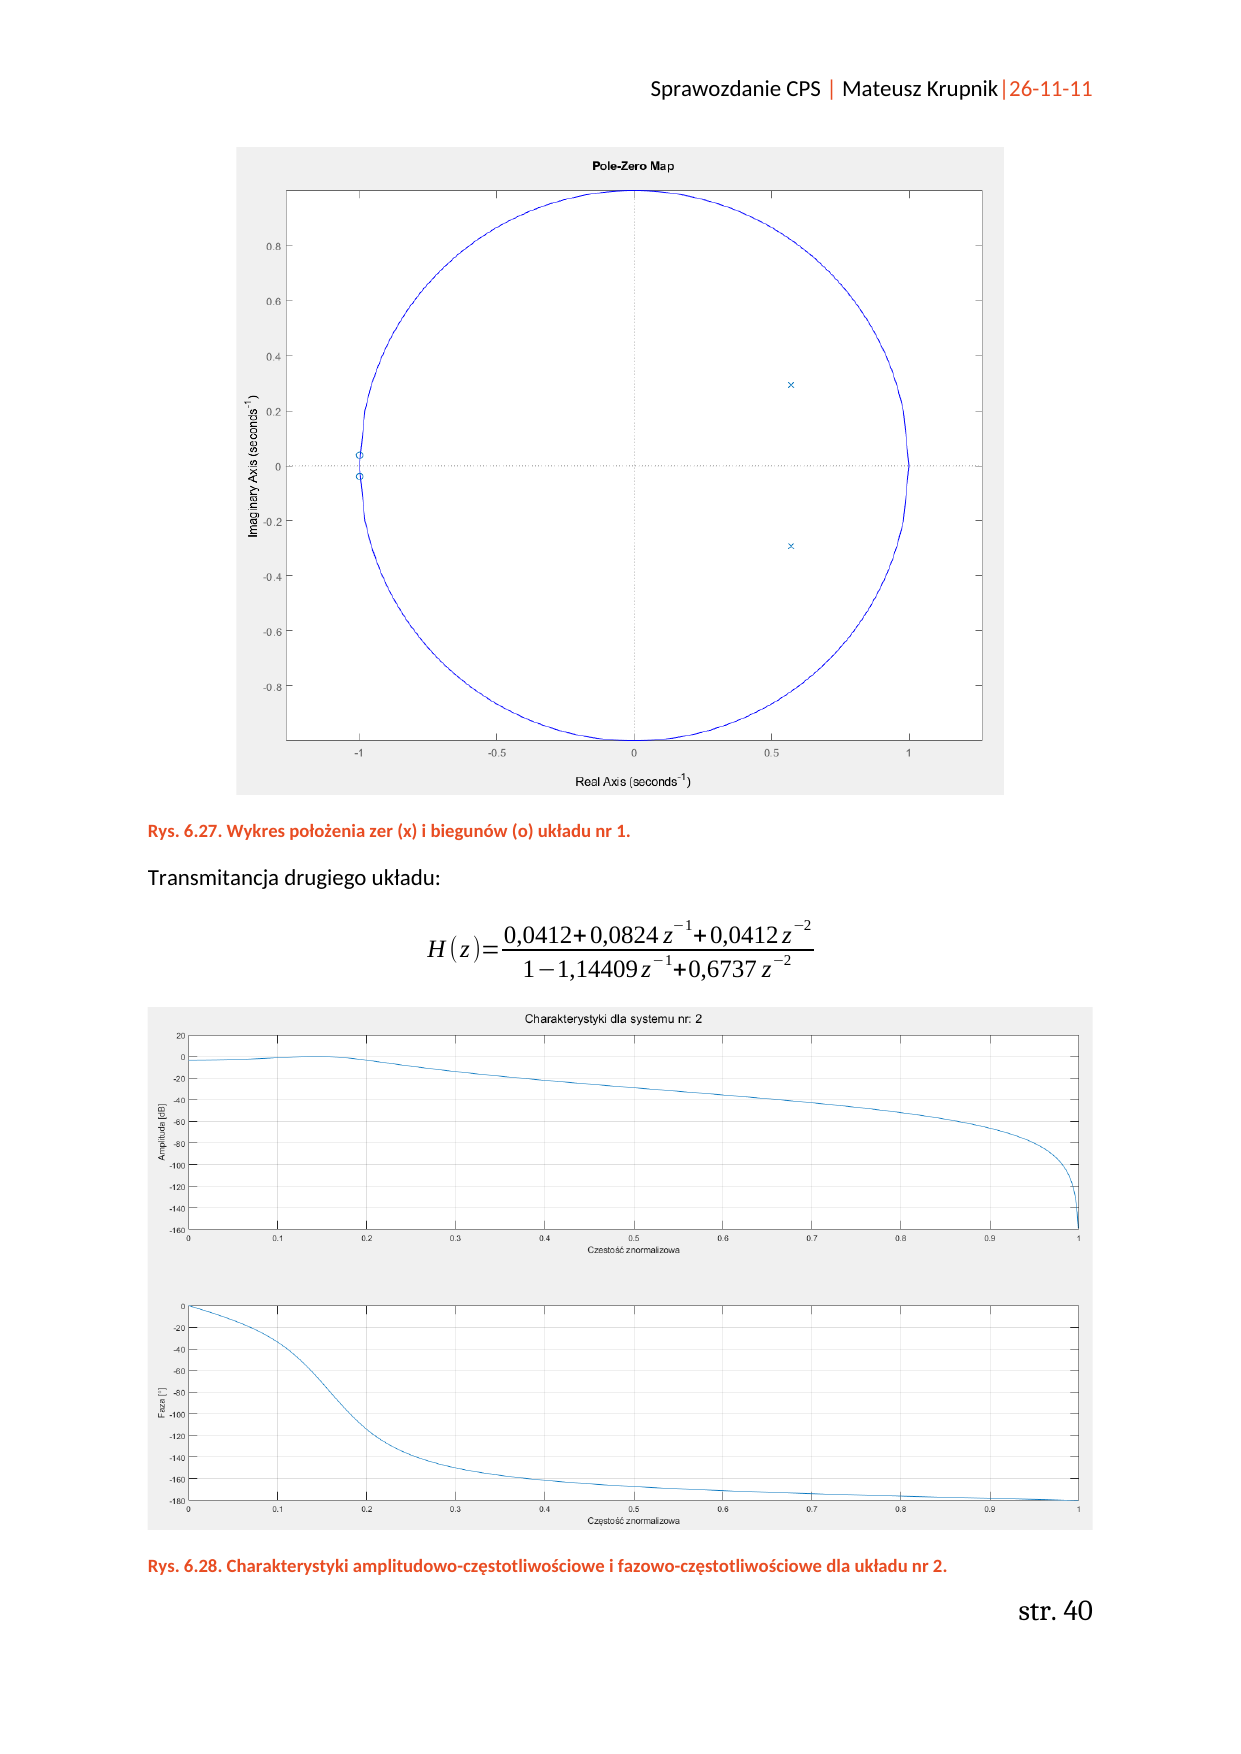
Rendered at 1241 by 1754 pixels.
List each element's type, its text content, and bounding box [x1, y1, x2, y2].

picture [236, 147, 1004, 795]
picture [147, 1007, 1093, 1530]
text Transmitancja drugiego układu: [148, 863, 1093, 891]
